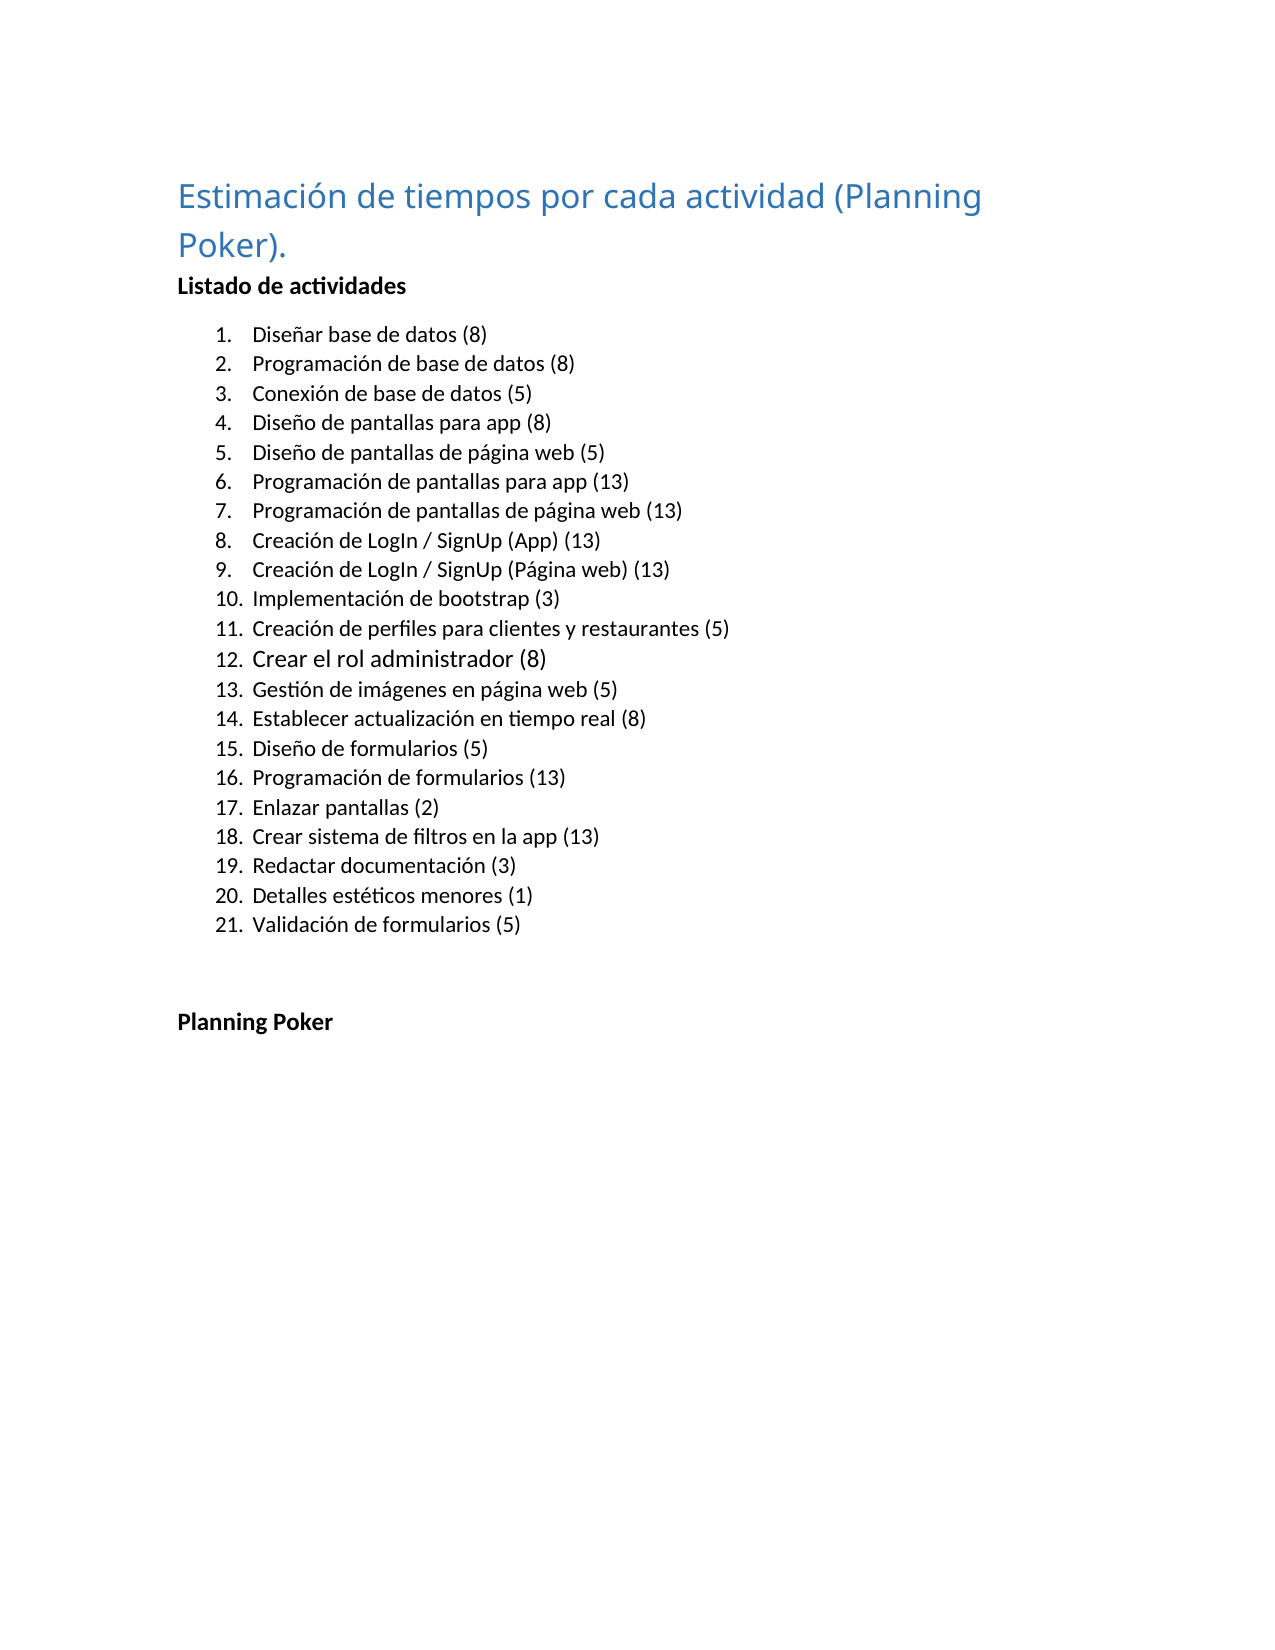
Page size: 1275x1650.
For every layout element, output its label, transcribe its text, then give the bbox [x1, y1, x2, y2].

list Implementación de bootstrap (3) [215, 584, 1098, 612]
list Programación de formularios (13) [215, 763, 1098, 791]
list Creación de perfiles para clientes y restaurantes (5) [215, 614, 1098, 642]
list Creación de LogIn / SignUp (Página web) (13) [215, 555, 1098, 583]
list Diseño de pantallas de página web (5) [215, 438, 1098, 466]
list Crear sistema de filtros en la app (13) [215, 822, 1098, 850]
subtitle Estimación de tiempos por cada actividad (Planning Poker). [177, 173, 1098, 267]
list Programación de pantallas para app (13) [215, 467, 1098, 495]
list Programación de base de datos (8) [215, 349, 1098, 377]
list Conexión de base de datos (5) [215, 379, 1098, 407]
list Detalles estéticos menores (1) [215, 881, 1098, 909]
list Programación de pantallas de página web (13) [215, 496, 1098, 524]
text Listado de actividades [177, 271, 1098, 301]
list Crear el rol administrador (8) [215, 643, 1098, 674]
text Planning Poker [177, 1006, 1098, 1036]
list Redactar documentación (3) [215, 851, 1098, 879]
list Establecer actualización en tiempo real (8) [215, 704, 1098, 733]
list Diseño de formularios (5) [215, 734, 1098, 762]
list Diseño de pantallas para app (8) [215, 408, 1098, 436]
list Gestión de imágenes en página web (5) [215, 675, 1098, 703]
list Enlazar pantallas (2) [215, 793, 1098, 821]
list Diseñar base de datos (8) [215, 320, 1098, 348]
list Validación de formularios (5) [215, 910, 1098, 938]
list Creación de LogIn / SignUp (App) (13) [215, 526, 1098, 554]
